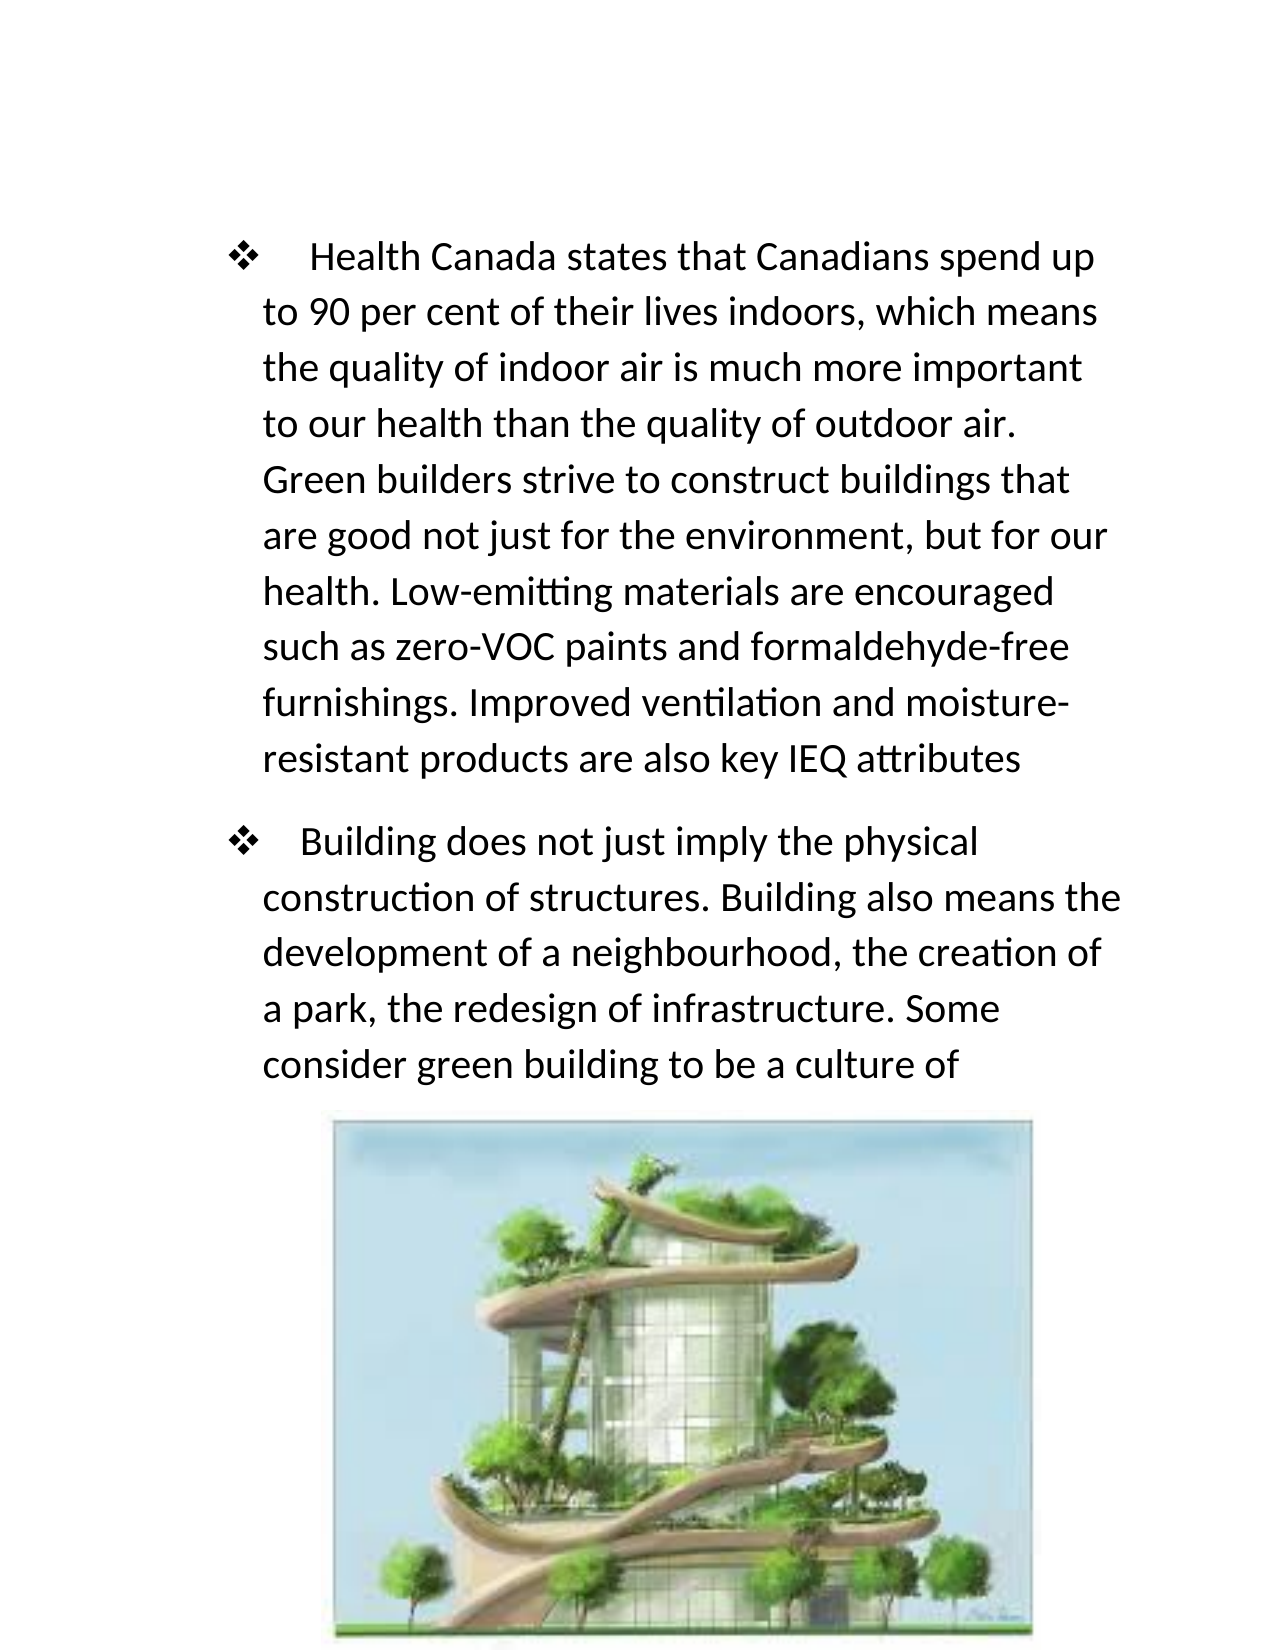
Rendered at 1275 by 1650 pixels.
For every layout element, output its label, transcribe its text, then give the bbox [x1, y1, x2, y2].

picture [320, 1110, 1042, 1650]
list Building does not just imply the physical construction of structures. Building also means the development of a neighbourhood, the creation of a park, the redesign of infrastructure. Some consider green building to be a culture of transformation. One forward-thinking example would be the redesign of an entire suburban neighbourhood into a car-free, population dense neighbourhood with easy access to urban agriculture. Living Building Challenge captures this concept of wholistic building best with the provocative question, “What if every single act of design and construction made the world a better place?” [225, 815, 1125, 1089]
list Health Canada states that Canadians spend up to 90 per cent of their lives indoors, which means the quality of indoor air is much more important to our health than the quality of outdoor air. Green builders strive to construct buildings that are good not just for the environment, but for our health. Low-emitting materials are encouraged such as zero-VOC paints and formaldehyde-free furnishings. Improved ventilation and moisture-resistant products are also key IEQ attributes [225, 229, 1125, 812]
